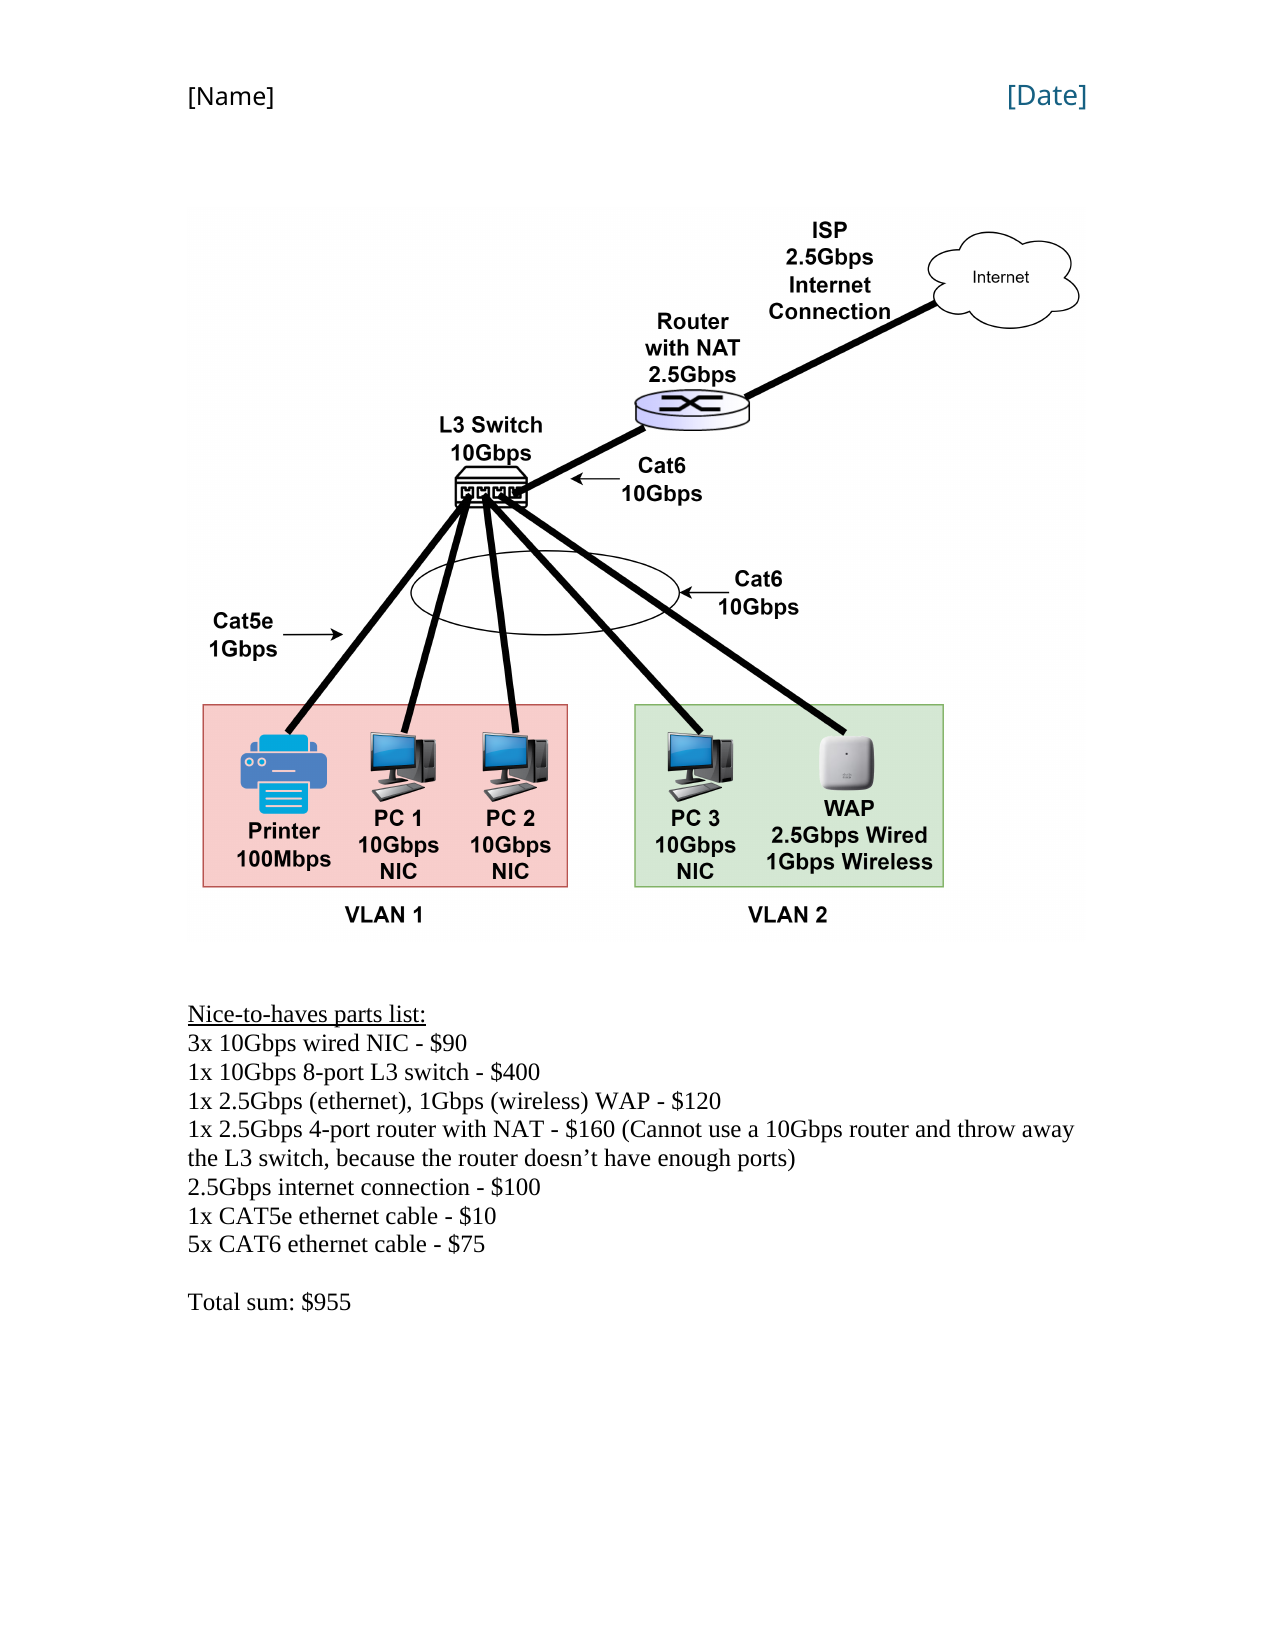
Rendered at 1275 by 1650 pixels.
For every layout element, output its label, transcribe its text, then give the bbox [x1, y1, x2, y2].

picture [187, 207, 1086, 942]
text Total sum: $955 [187, 1287, 1087, 1316]
text 1x 2.5Gbps (ethernet), 1Gbps (wireless) WAP - $120 [187, 1086, 1087, 1114]
text 1x 2.5Gbps 4-port router with NAT - $160 (Cannot use a 10Gbps router and throw away the L3 switch, because the router doesn’t have enough ports) [187, 1114, 1087, 1172]
text 1x 10Gbps 8-port L3 switch - $400 [187, 1057, 1087, 1086]
text 2.5Gbps internet connection - $100 [187, 1172, 1087, 1201]
text 1x CAT5e ethernet cable - $10 [187, 1201, 1087, 1229]
text Nice-to-haves parts list: [187, 999, 1087, 1028]
text 5x CAT6 ethernet cable - $75 [187, 1229, 1087, 1258]
text 3x 10Gbps wired NIC - $90 [187, 1028, 1087, 1057]
